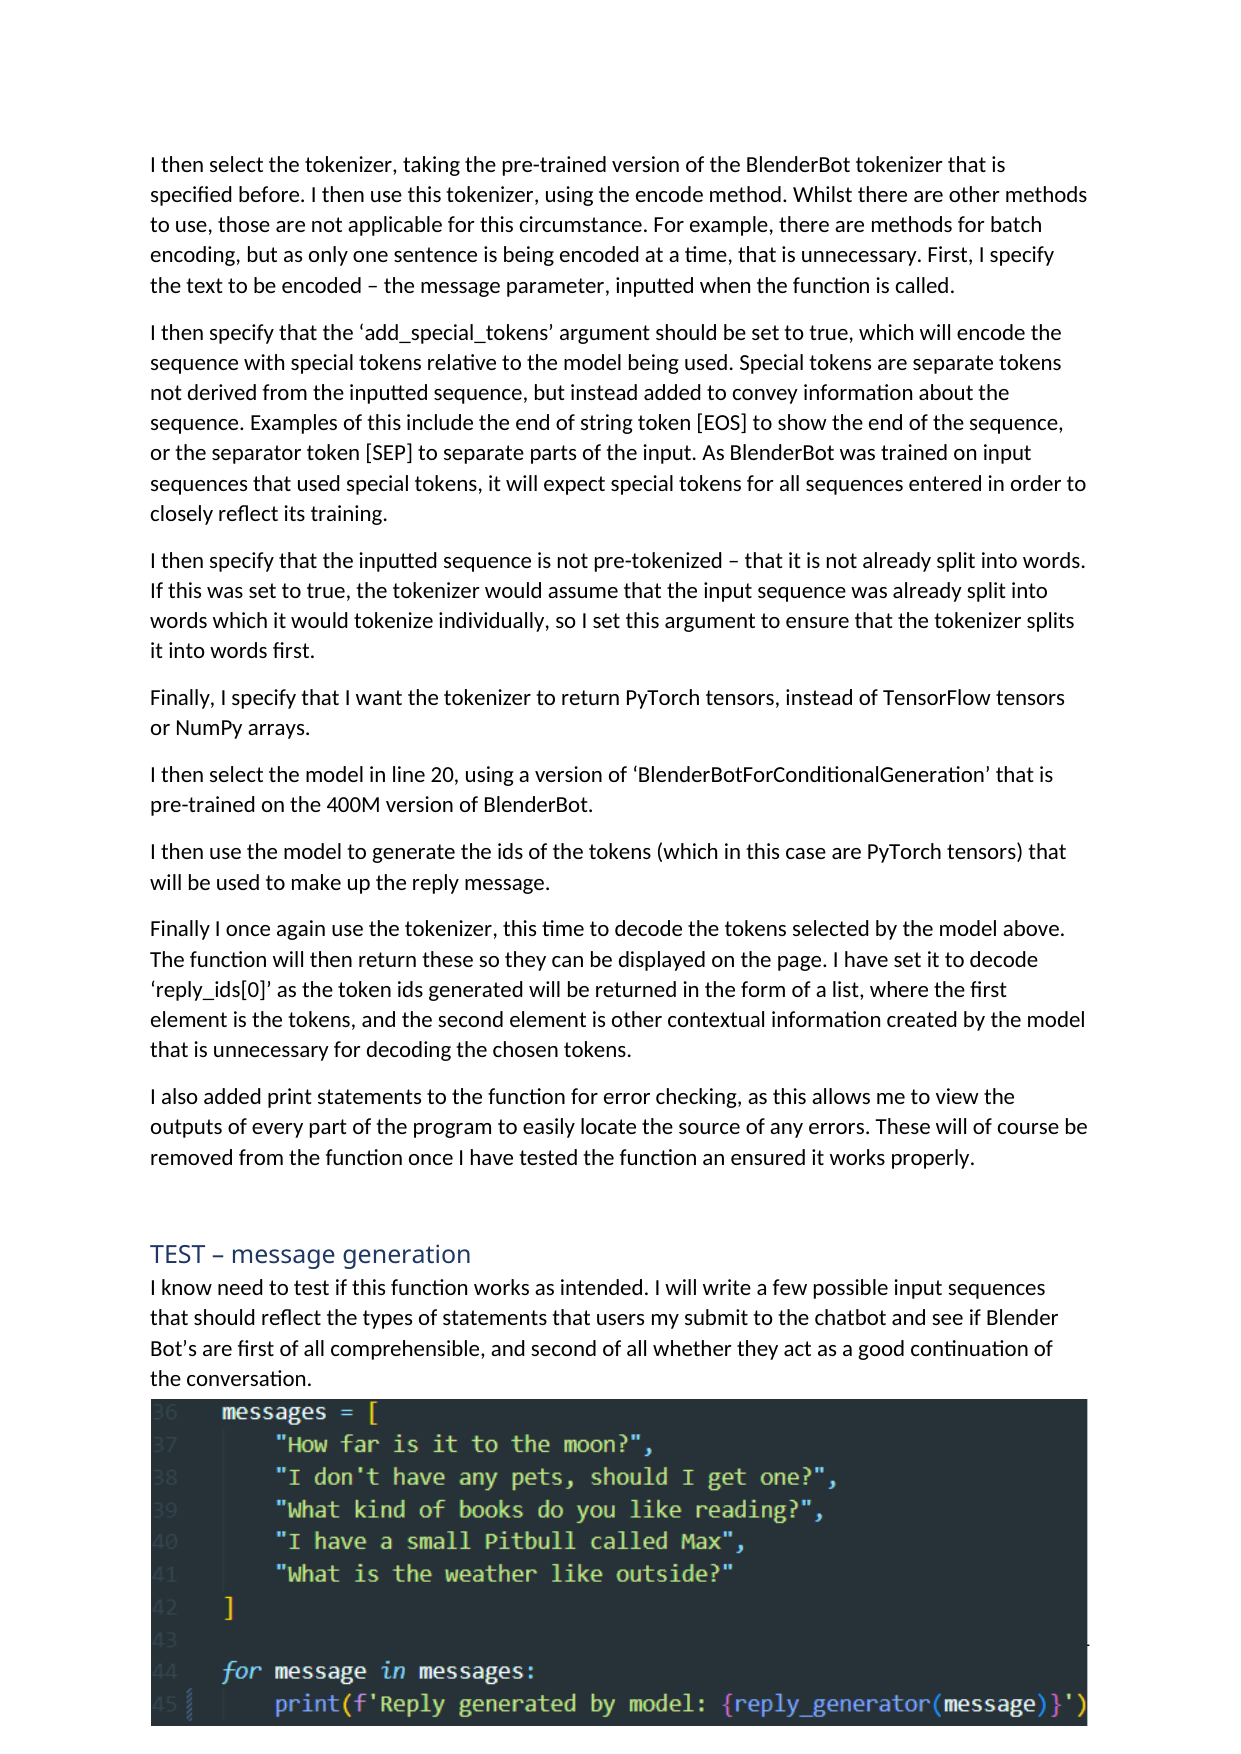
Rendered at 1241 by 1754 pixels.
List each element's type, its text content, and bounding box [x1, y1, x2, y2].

picture [150, 1399, 1087, 1724]
text I then specify that the ‘add_special_tokens’ argument should be set to true, which will encode the sequence with special tokens relative to the model being used. Special tokens are separate tokens not derived from the inputted sequence, but instead added to convey information about the sequence. Examples of this include the end of string token [EOS] to show the end of the sequence, or the separator token [SEP] to separate parts of the input. As BlenderBot was trained on input sequences that used special tokens, it will expect special tokens for all sequences entered in order to closely reflect its training. [150, 318, 1090, 527]
text Finally I once again use the tokenizer, this time to decode the tokens selected by the model above. The function will then return these so they can be displayed on the page. I have set it to decode ‘reply_ids[0]’ as the token ids generated will be returned in the form of a list, where the first element is the tokens, and the second element is other contextual information created by the model that is unnecessary for decoding the chosen tokens. [150, 914, 1090, 1063]
text I then use the model to generate the ids of the tokens (which in this case are PyTorch tensors) that will be used to make up the reply message. [150, 837, 1090, 896]
text I then specify that the inputted sequence is not pre-tokenized – that it is not already split into words. If this was set to true, the tokenizer would assume that the input sequence was already split into words which it would tokenize individually, so I set this argument to ensure that the tokenizer splits it into words first. [150, 546, 1090, 664]
subtitle TEST – message generation [150, 1236, 1090, 1271]
text I also added print statements to the function for error checking, as this allows me to view the outputs of every part of the program to easily locate the source of any errors. These will of course be removed from the function once I have tested the function an ensured it works properly. [150, 1082, 1090, 1171]
text Finally, I specify that I want the tokenizer to return PyTorch tensors, instead of TensorFlow tensors or NumPy arrays. [150, 683, 1090, 742]
text I then select the tokenizer, taking the pre-trained version of the BlenderBot tokenizer that is specified before. I then use this tokenizer, using the encode method. Whilst there are other methods to use, those are not applicable for this circumstance. For example, there are methods for batch encoding, but as only one sentence is being encoded at a time, that is unnecessary. First, I specify the text to be encoded – the message parameter, inputted when the function is called. [150, 150, 1090, 299]
text I then select the model in line 20, using a version of ‘BlenderBotForConditionalGeneration’ that is pre-trained on the 400M version of BlenderBot. [150, 760, 1090, 819]
text I know need to test if this function works as intended. I will write a few possible input sequences that should reflect the types of statements that users my submit to the chatbot and see if Blender Bot’s are first of all comprehensible, and second of all whether they act as a good continuation of the conversation. [150, 1273, 1090, 1392]
